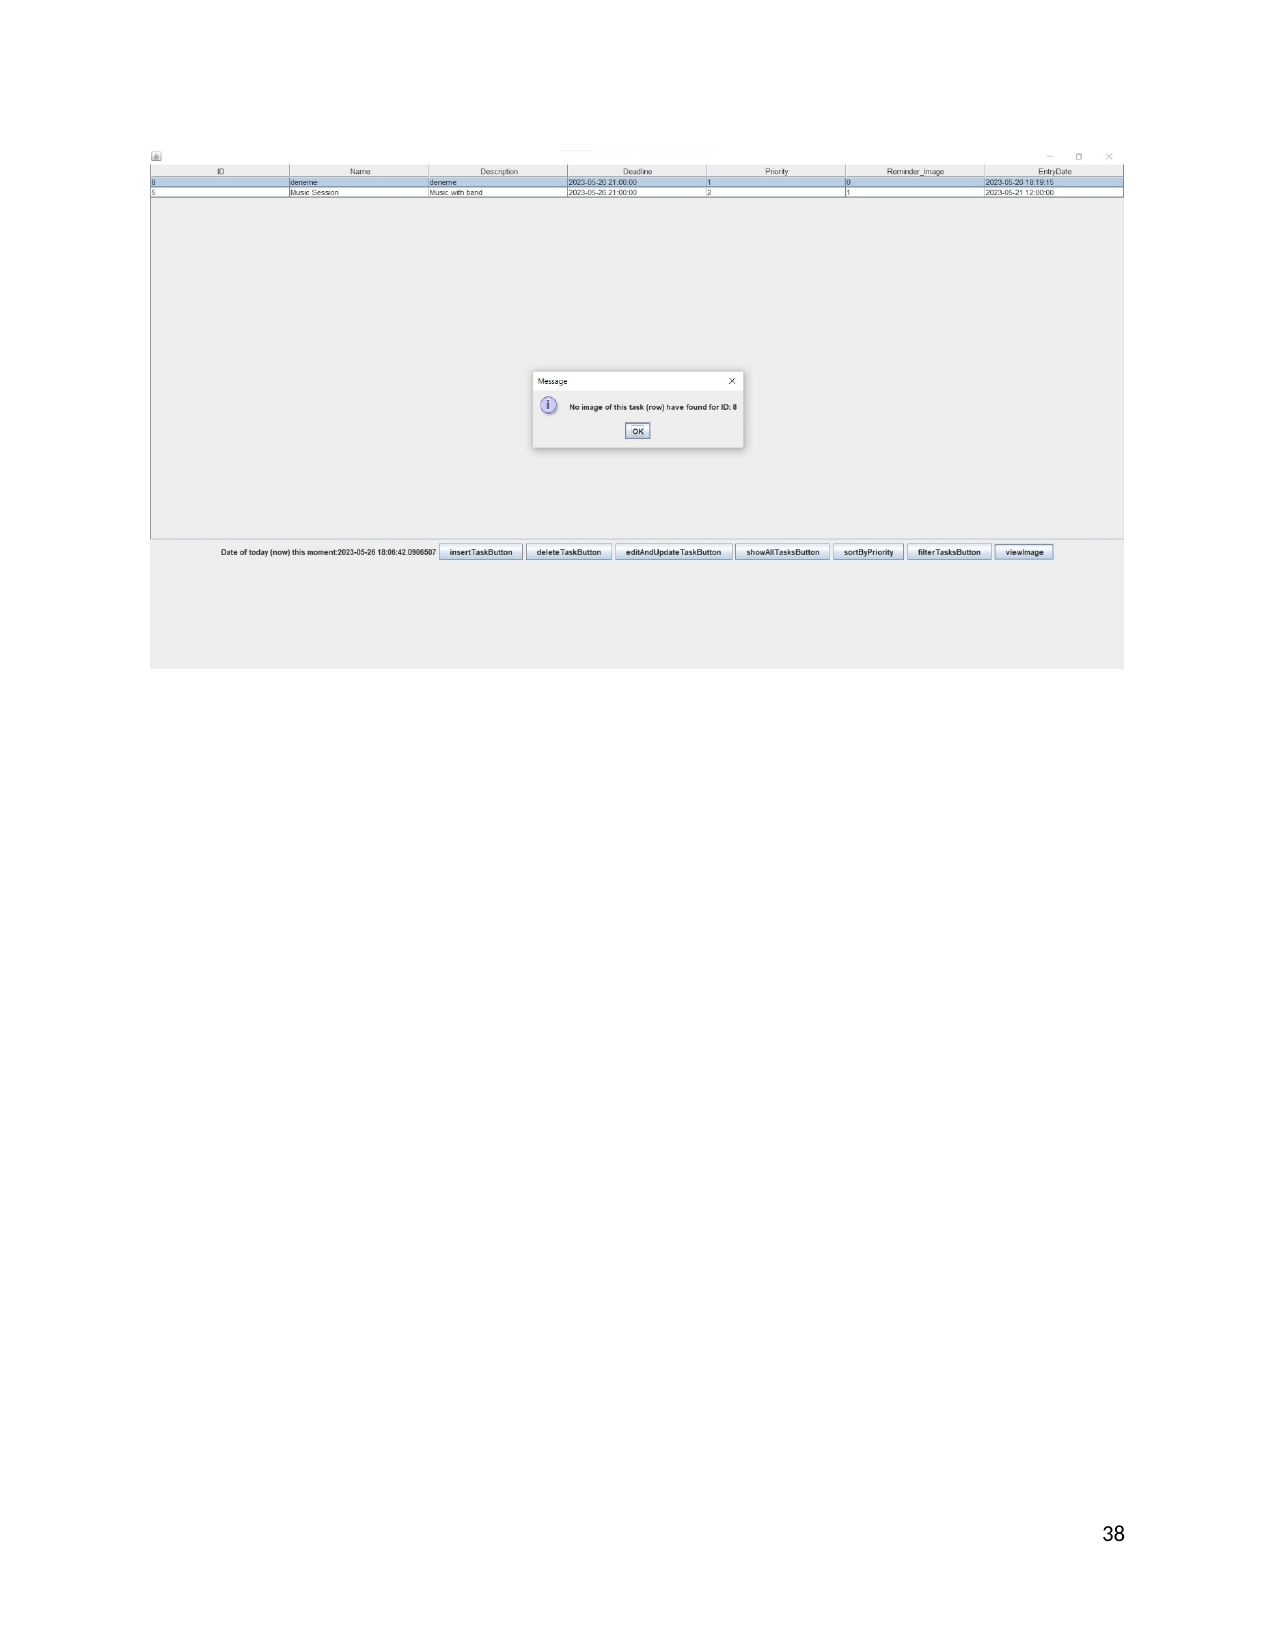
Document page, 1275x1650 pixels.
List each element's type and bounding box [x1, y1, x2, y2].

picture [150, 150, 1124, 669]
